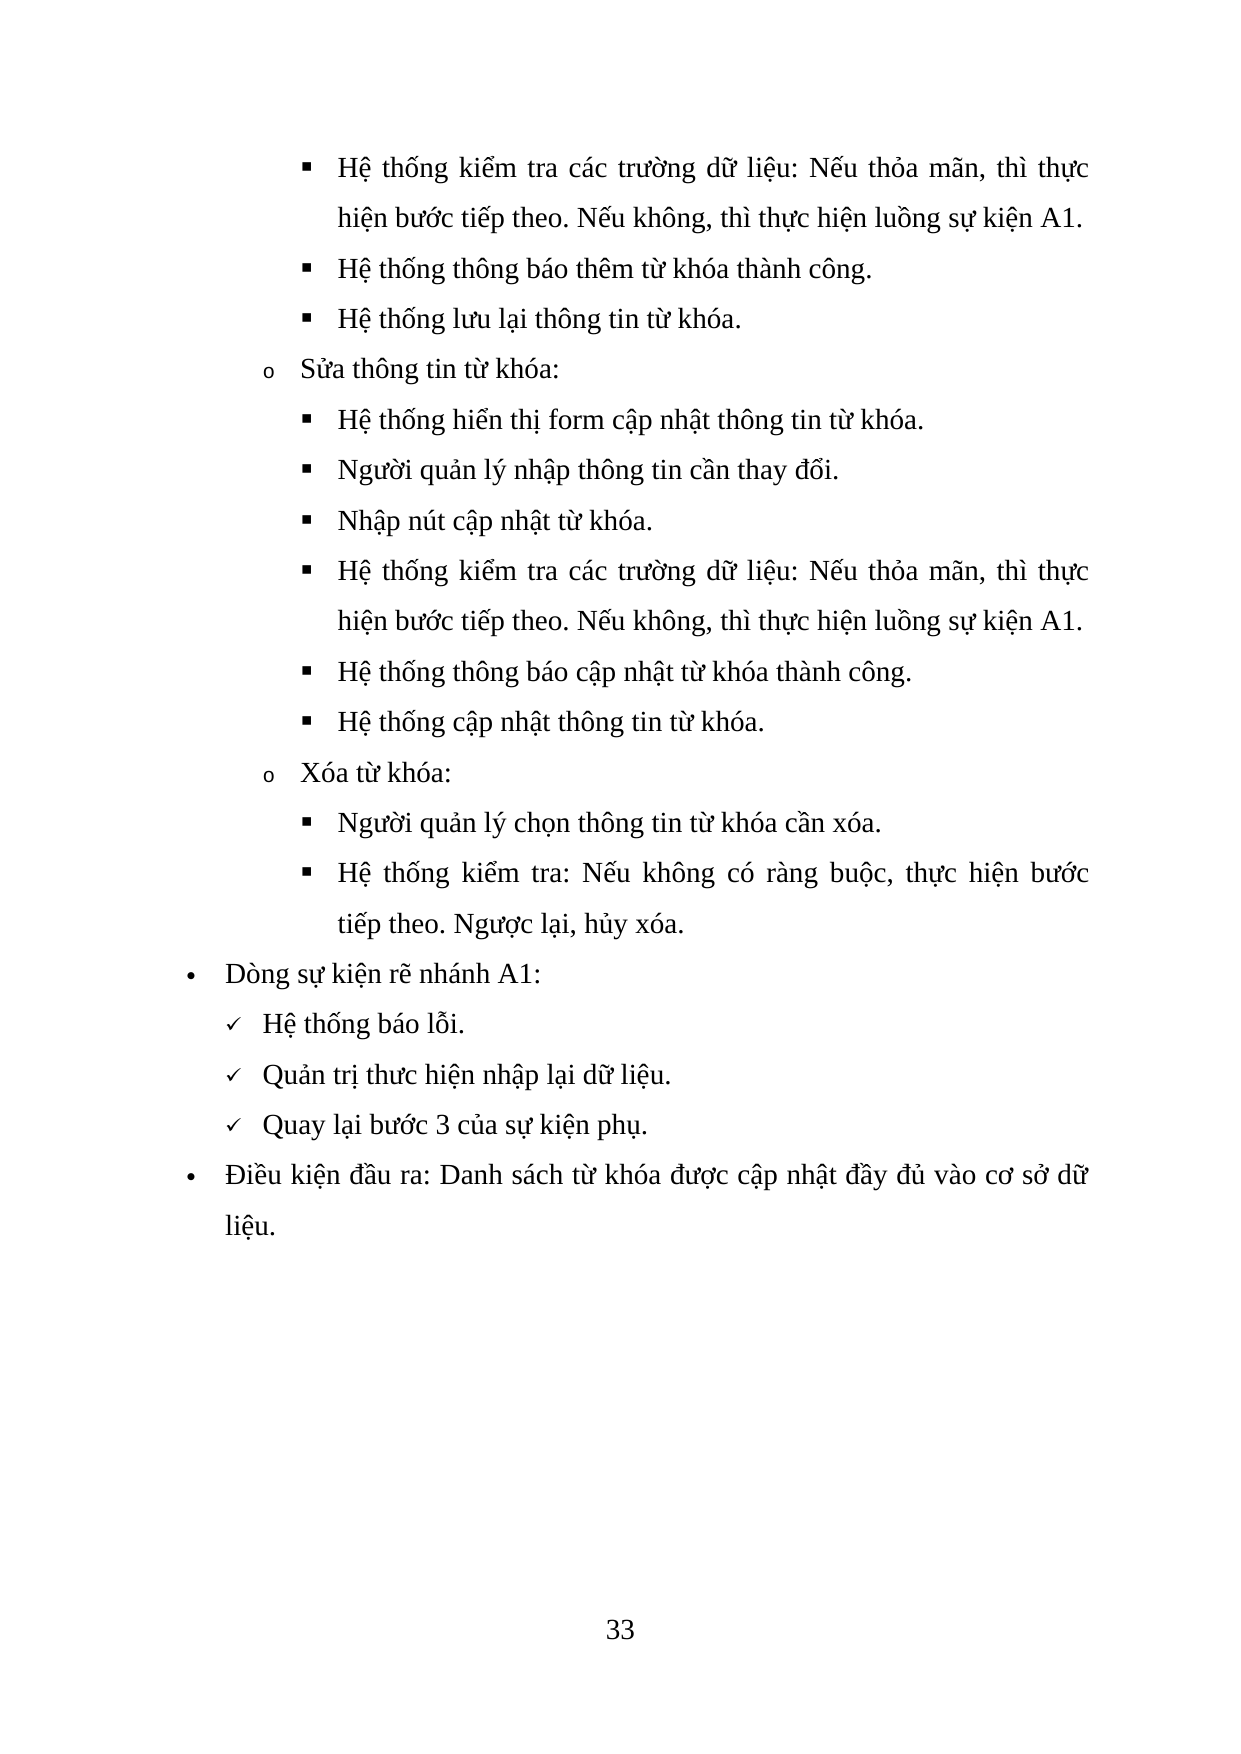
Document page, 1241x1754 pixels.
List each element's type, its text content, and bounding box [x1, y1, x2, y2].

list Quay lại bước 3 của sự kiện phụ. [225, 1107, 1090, 1141]
list Điều kiện đầu ra: Danh sách từ khóa được cập nhật đầy đủ vào cơ sở dữ liệu. [187, 1157, 1090, 1241]
list Nhập nút cập nhật từ khóa. [300, 503, 1090, 536]
list Hệ thống kiểm tra: Nếu không có ràng buộc, thực hiện bước tiếp theo. Ngược lại, hủy xóa. [300, 855, 1090, 939]
list Dòng sự kiện rẽ nhánh A1: [187, 956, 1090, 990]
list Hệ thống kiểm tra các trường dữ liệu: Nếu thỏa mãn, thì thực hiện bước tiếp theo. Nếu không, thì thực hiện luồng sự kiện A1. [300, 150, 1090, 234]
list Hệ thống cập nhật thông tin từ khóa. [300, 704, 1090, 738]
list Hệ thống báo lỗi. [225, 1006, 1090, 1040]
list Hệ thống thông báo cập nhật từ khóa thành công. [300, 654, 1090, 687]
list Sửa thông tin từ khóa: [262, 352, 1090, 385]
list Người quản lý nhập thông tin cần thay đổi. [300, 452, 1090, 486]
list Hệ thống hiển thị form cập nhật thông tin từ khóa. [300, 402, 1090, 436]
list Hệ thống kiểm tra các trường dữ liệu: Nếu thỏa mãn, thì thực hiện bước tiếp theo. Nếu không, thì thực hiện luồng sự kiện A1. [300, 553, 1090, 637]
list Quản trị thưc hiện nhập lại dữ liệu. [225, 1057, 1090, 1090]
list Hệ thống lưu lại thông tin từ khóa. [300, 301, 1090, 335]
list Xóa từ khóa: [262, 755, 1090, 788]
list Người quản lý chọn thông tin từ khóa cần xóa. [300, 805, 1090, 839]
list Hệ thống thông báo thêm từ khóa thành công. [300, 251, 1090, 284]
